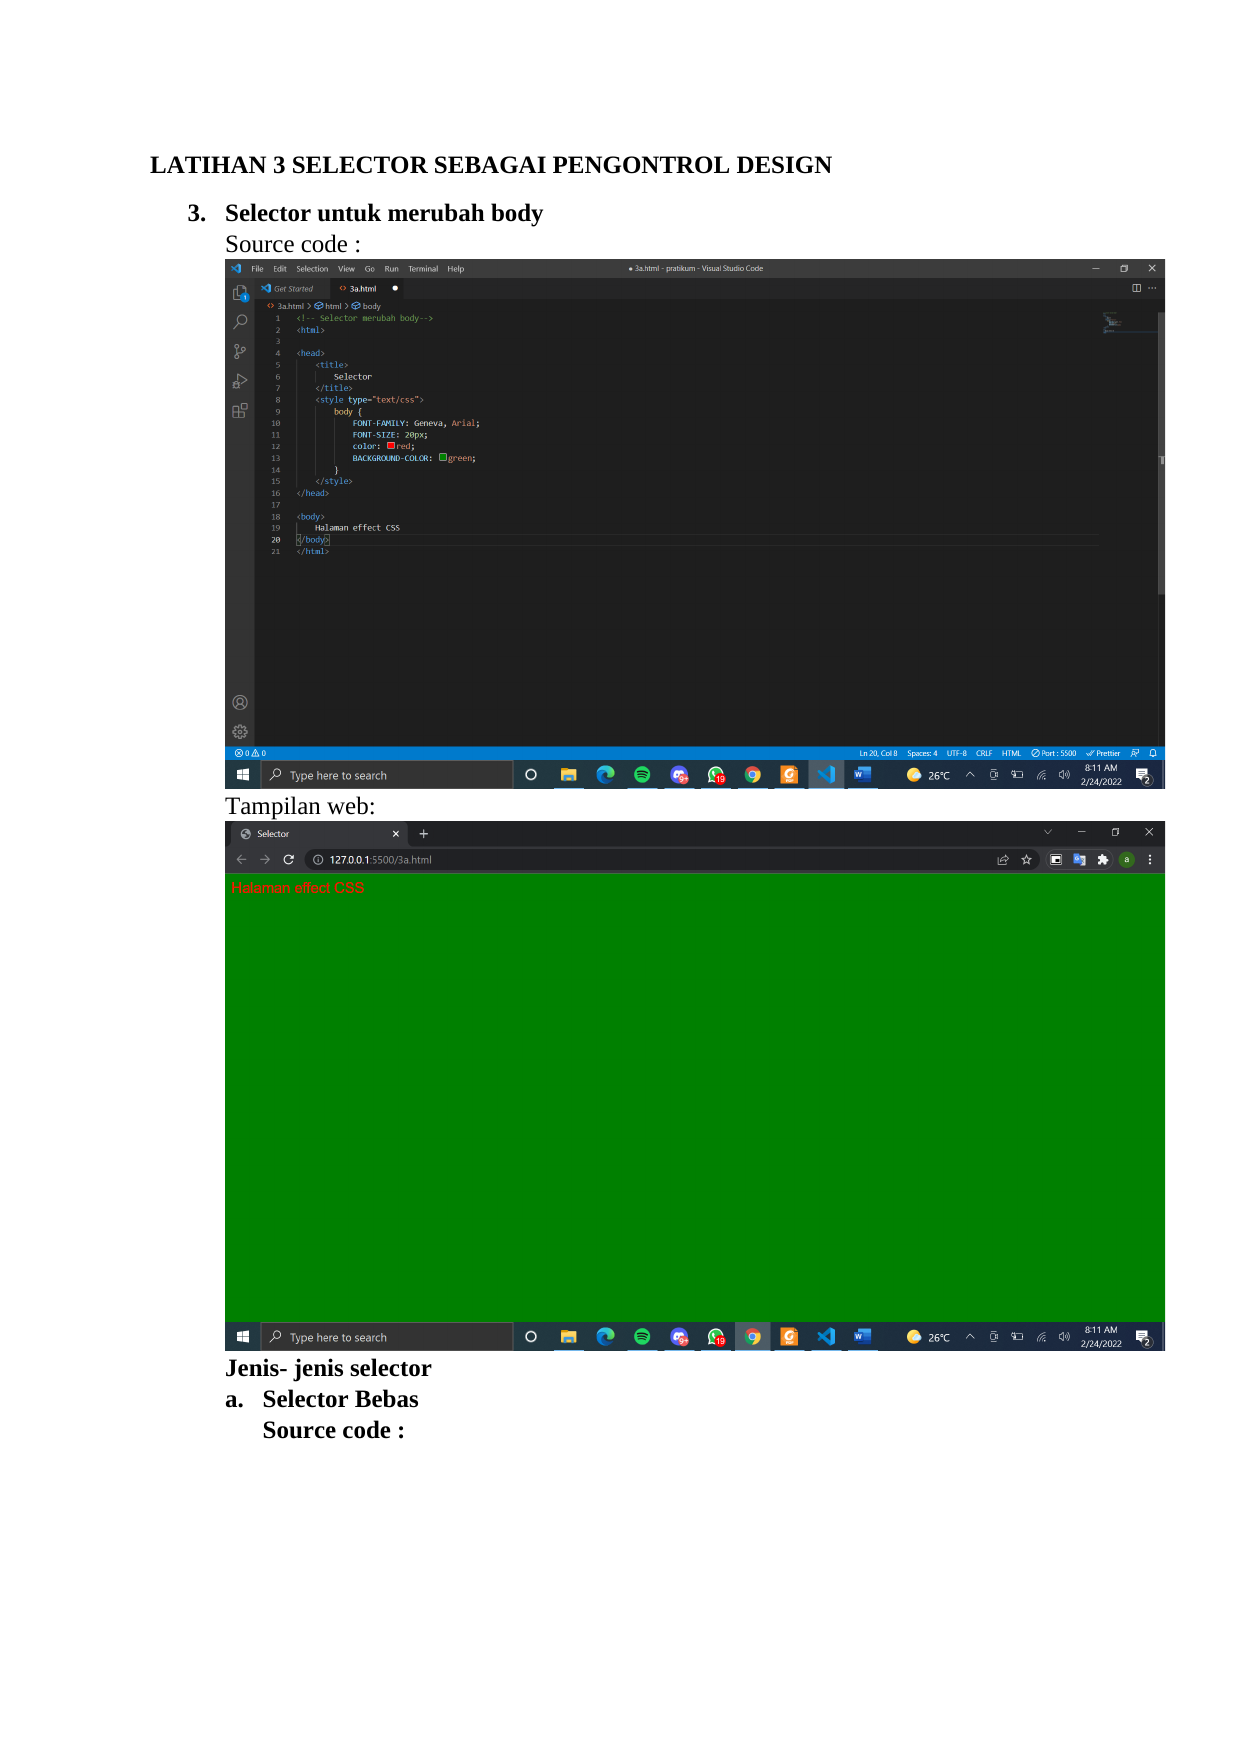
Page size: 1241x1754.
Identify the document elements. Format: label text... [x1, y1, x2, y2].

list Source code : [225, 229, 1090, 257]
list Selector Bebas [225, 1384, 1090, 1413]
list Selector untuk merubah body [187, 198, 1090, 226]
list Jenis- jenis selector [225, 1353, 1090, 1382]
list Source code : [262, 1415, 1090, 1444]
text LATIHAN 3 SELECTOR SEBAGAI PENGONTROL DESIGN [150, 150, 1090, 179]
picture [225, 259, 1166, 789]
list Tampilan web: [225, 791, 1090, 819]
picture [225, 821, 1166, 1351]
